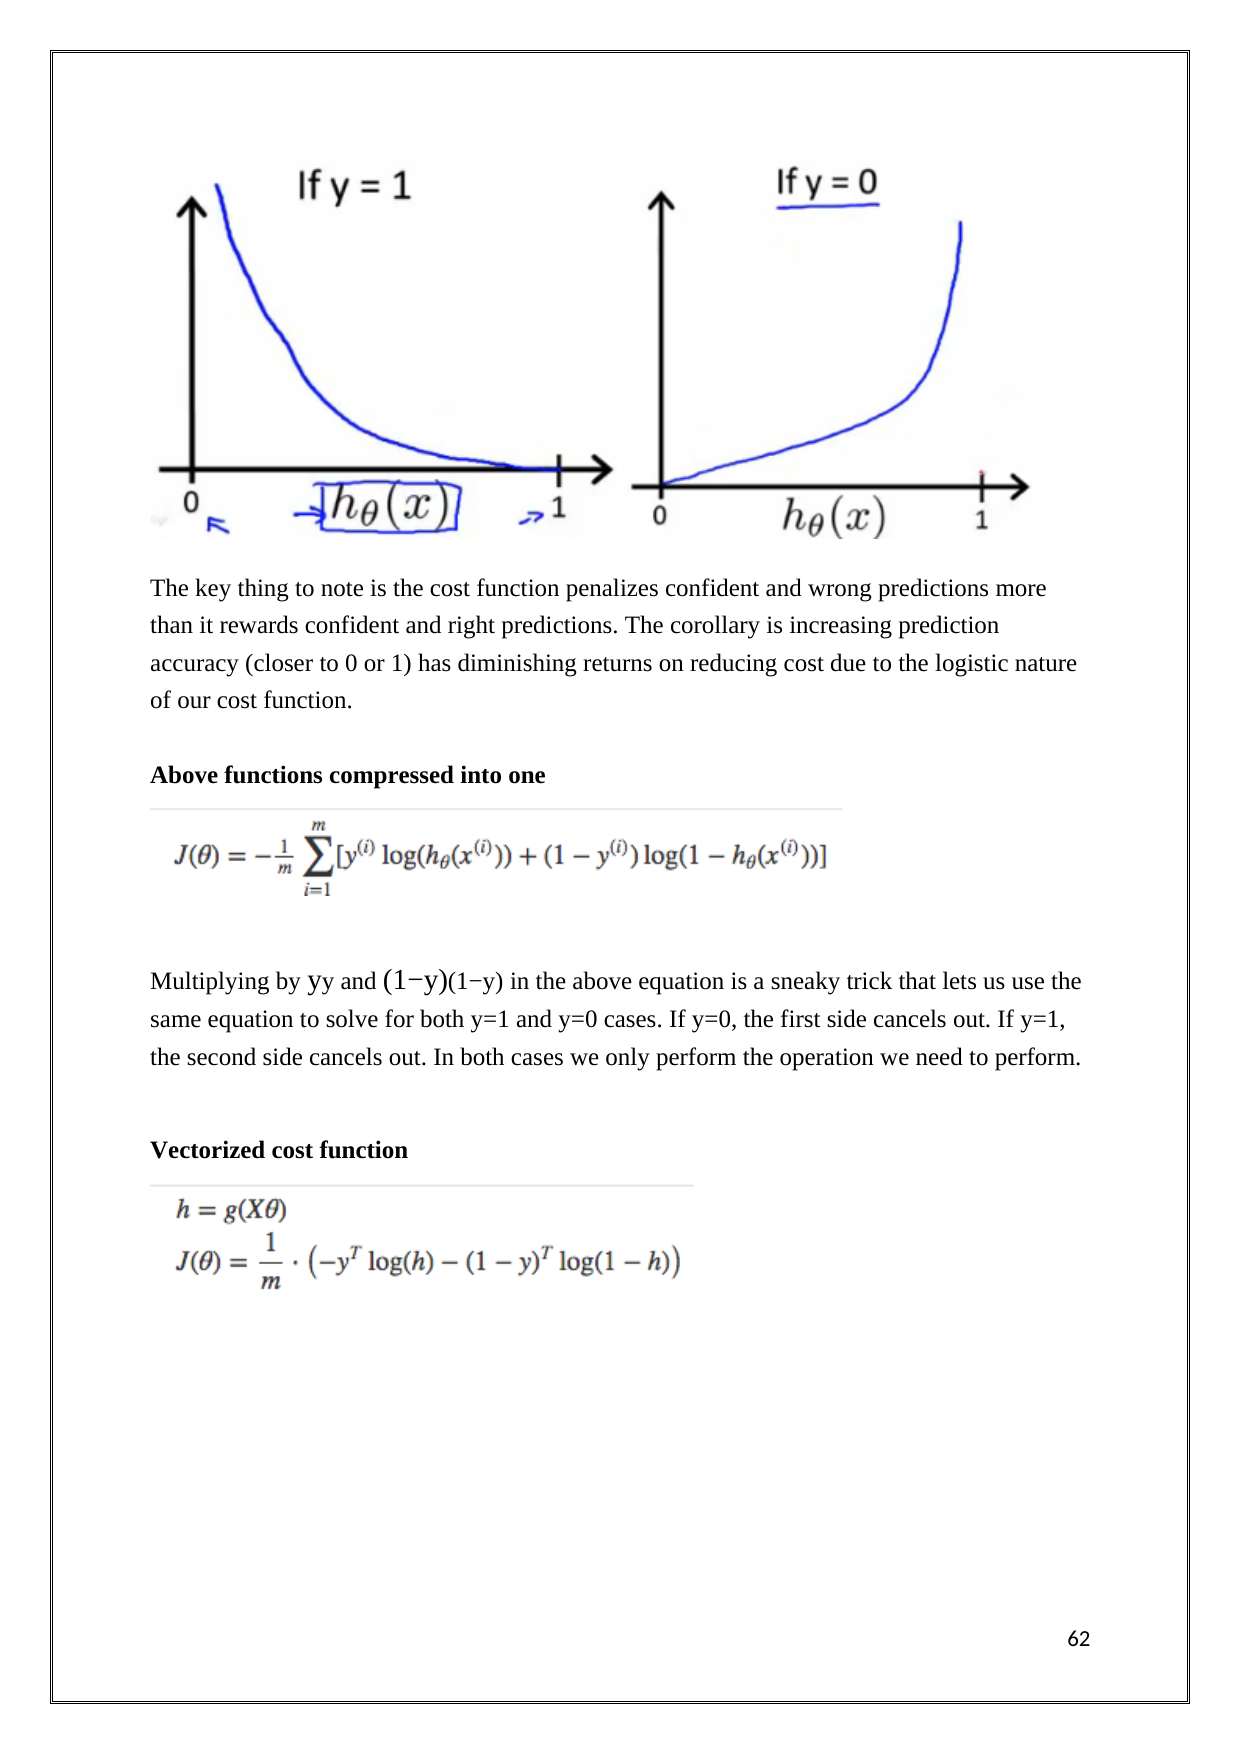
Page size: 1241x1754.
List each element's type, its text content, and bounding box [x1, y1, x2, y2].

text Multiplying by yy and (1−y)(1−y) in the above equation is a sneaky trick that lets us use the same equation to solve for both y=1 and y=0 cases. If y=0, the first side cancels out. If y=1, the second side cancels out. In both cases we only perform the operation we need to perform. [150, 958, 1090, 1070]
text Vectorized cost function [150, 1127, 1090, 1164]
picture [150, 150, 1049, 539]
picture [150, 807, 843, 896]
picture [150, 1182, 694, 1294]
text Above functions compressed into one [150, 752, 1090, 789]
text The key thing to note is the cost function penalizes confident and wrong predictions more than it rewards confident and right predictions. The corollary is increasing prediction accuracy (closer to 0 or 1) has diminishing returns on reducing cost due to the logistic nature of our cost function. [150, 564, 1090, 714]
